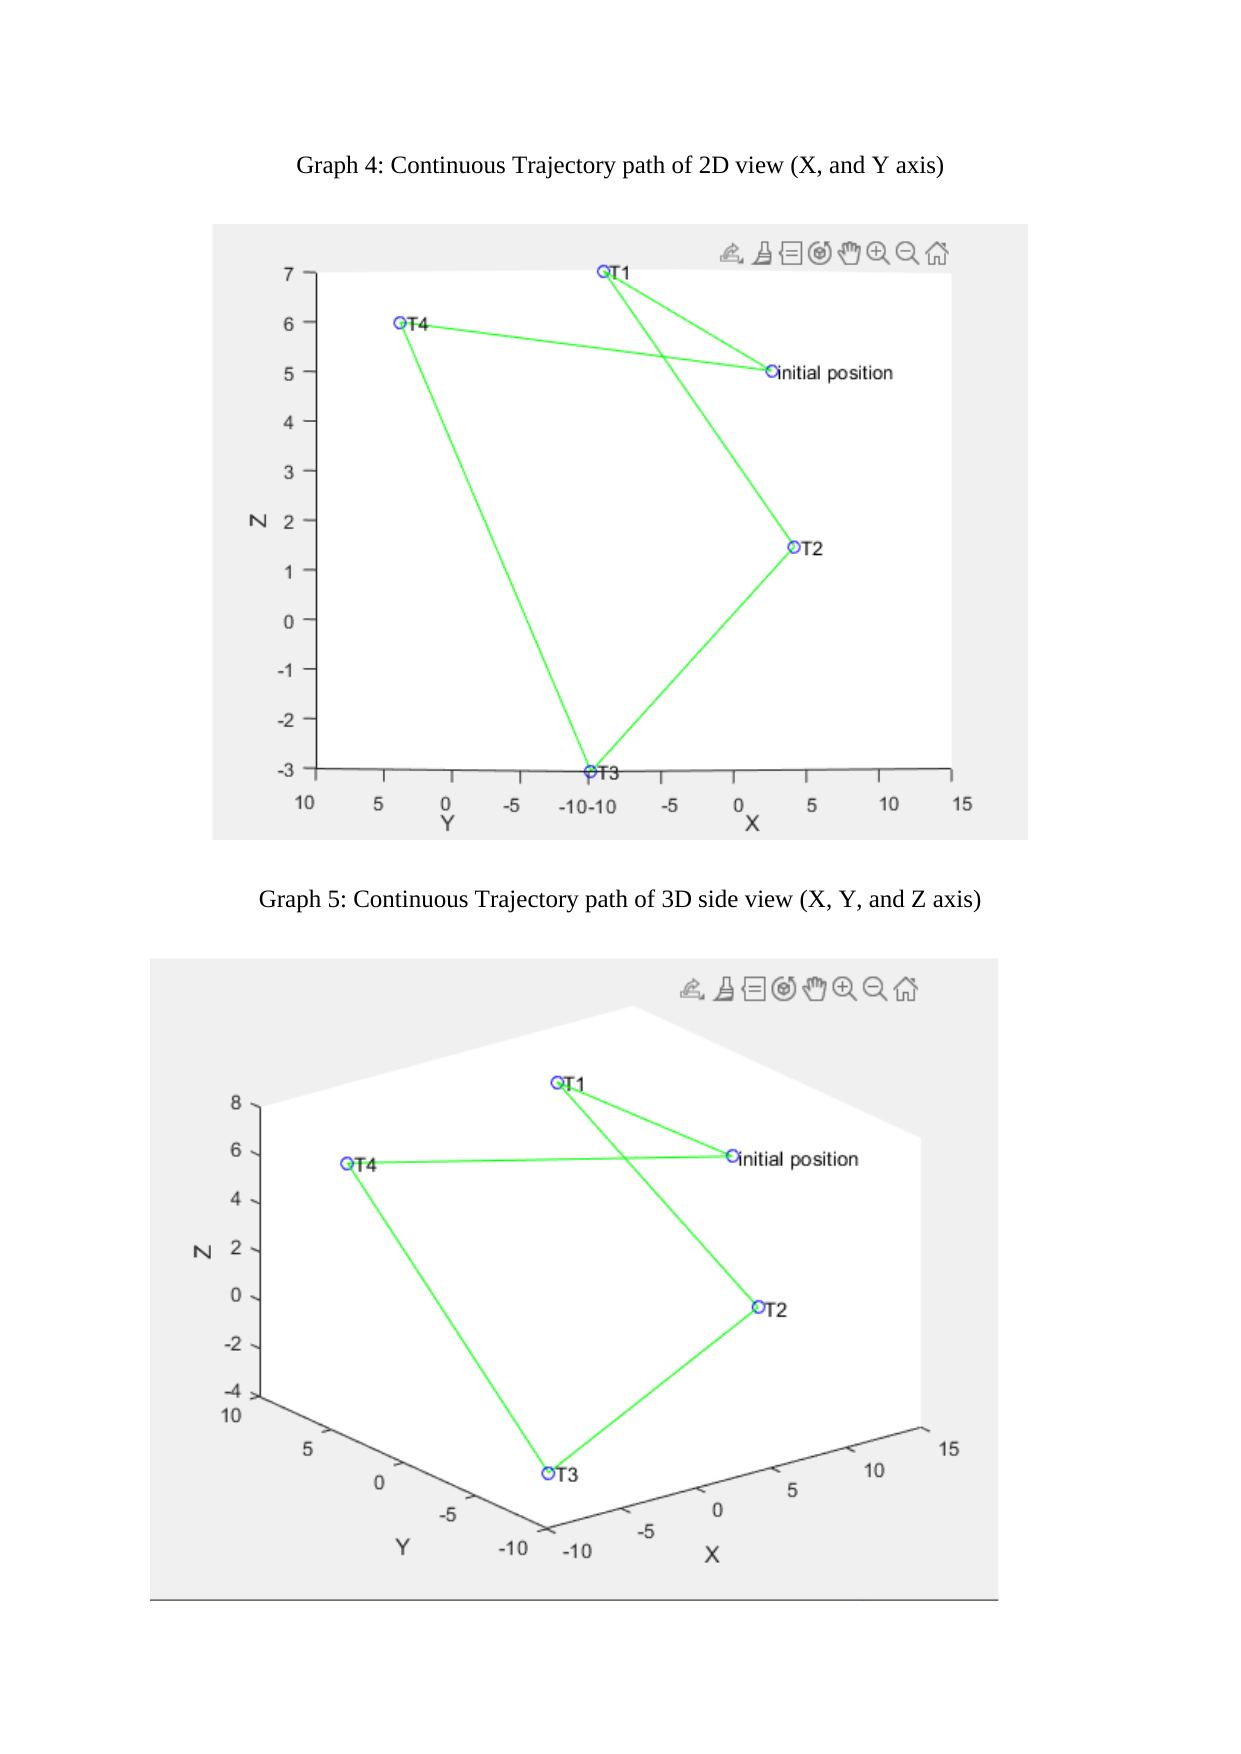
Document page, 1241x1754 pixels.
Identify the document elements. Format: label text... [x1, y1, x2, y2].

text Graph 5: Continuous Trajectory path of 3D side view (X, Y, and Z axis) [150, 884, 1090, 913]
text Graph 4: Continuous Trajectory path of 2D view (X, and Y axis) [150, 150, 1090, 179]
picture [150, 958, 999, 1601]
picture [212, 224, 1028, 840]
